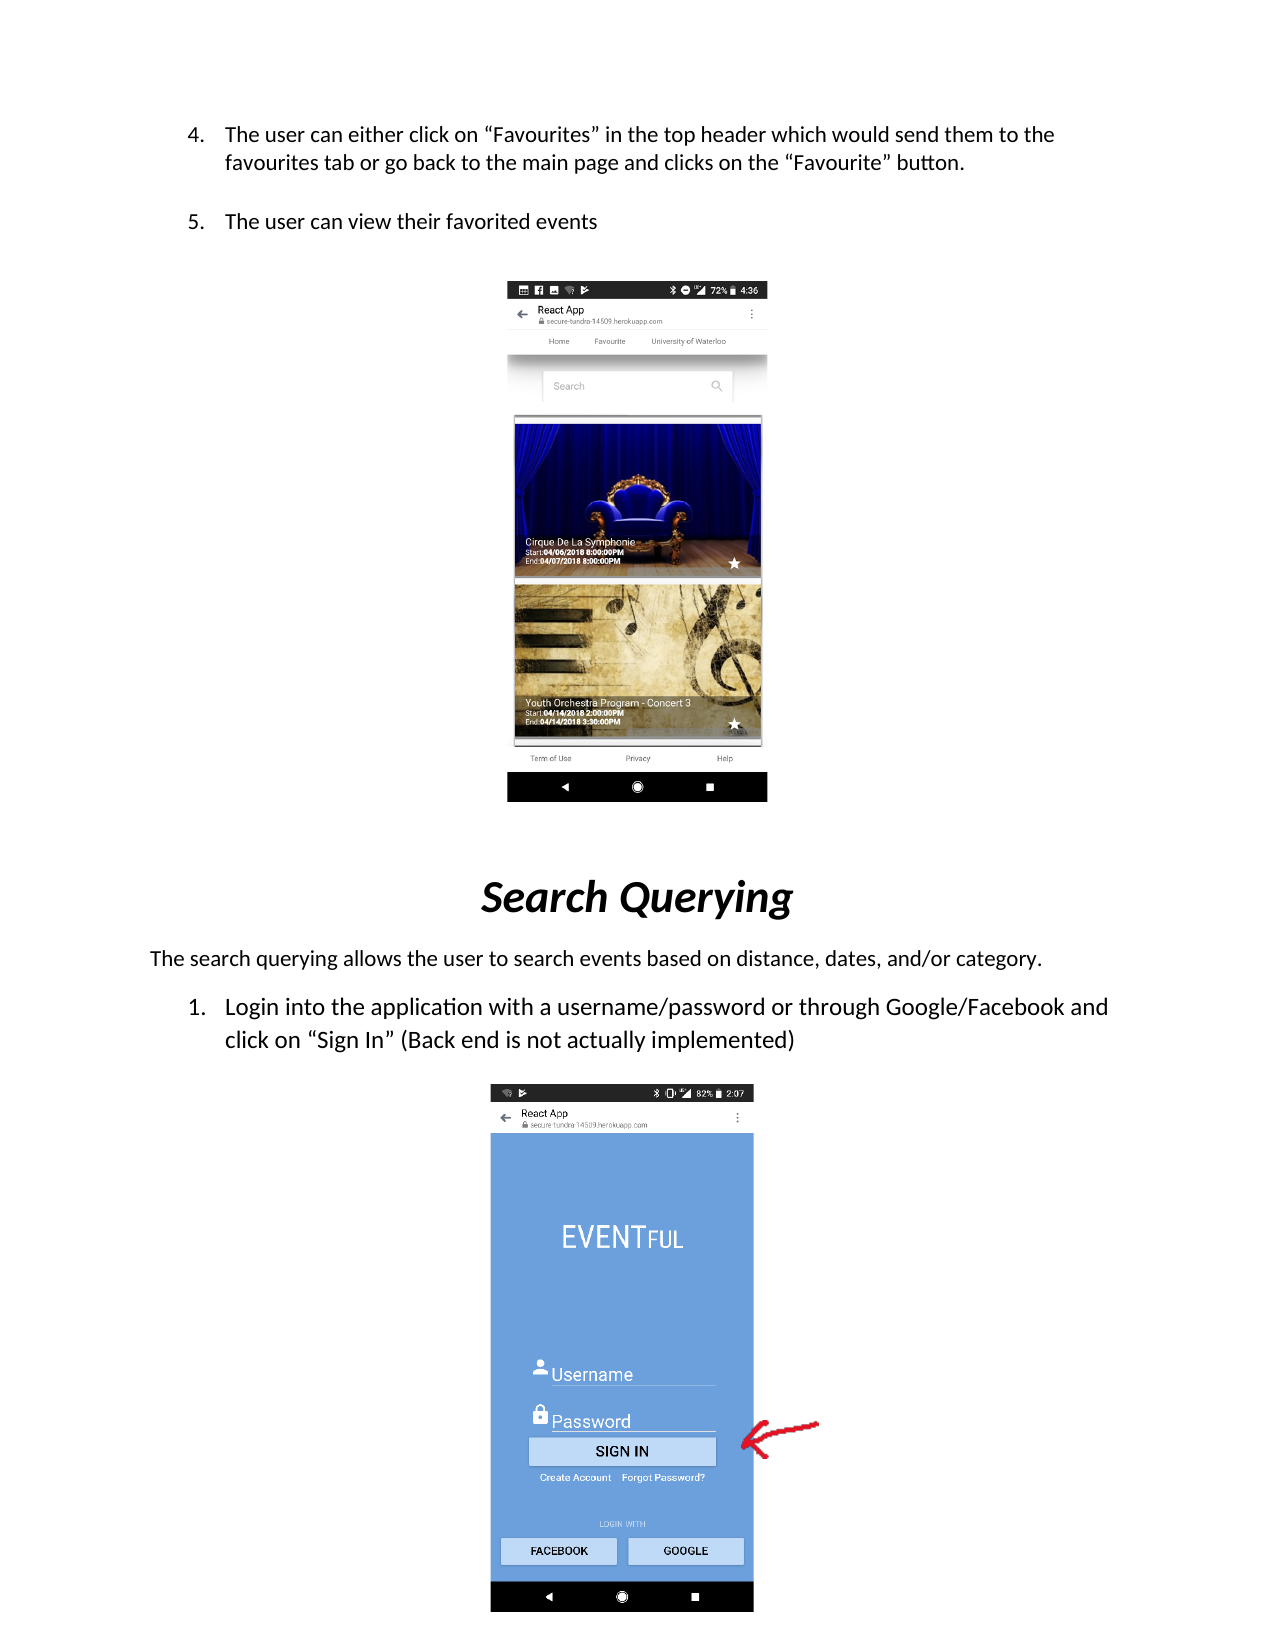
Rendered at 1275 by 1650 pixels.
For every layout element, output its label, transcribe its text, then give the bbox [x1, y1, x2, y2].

picture [490, 1084, 819, 1612]
list Login into the application with a username/password or through Google/Facebook and click on “Sign In” (Back end is not actually implemented) [187, 991, 1125, 1055]
text Search Querying [150, 867, 1125, 923]
picture [507, 281, 768, 802]
text The search querying allows the user to search events based on distance, dates, and/or category. [150, 944, 1125, 972]
list The user can view their favorited events [187, 207, 1125, 235]
list The user can either click on “Favourites” in the top header which would send them to the favourites tab or go back to the main page and clicks on the “Favourite” button. [187, 121, 1125, 177]
